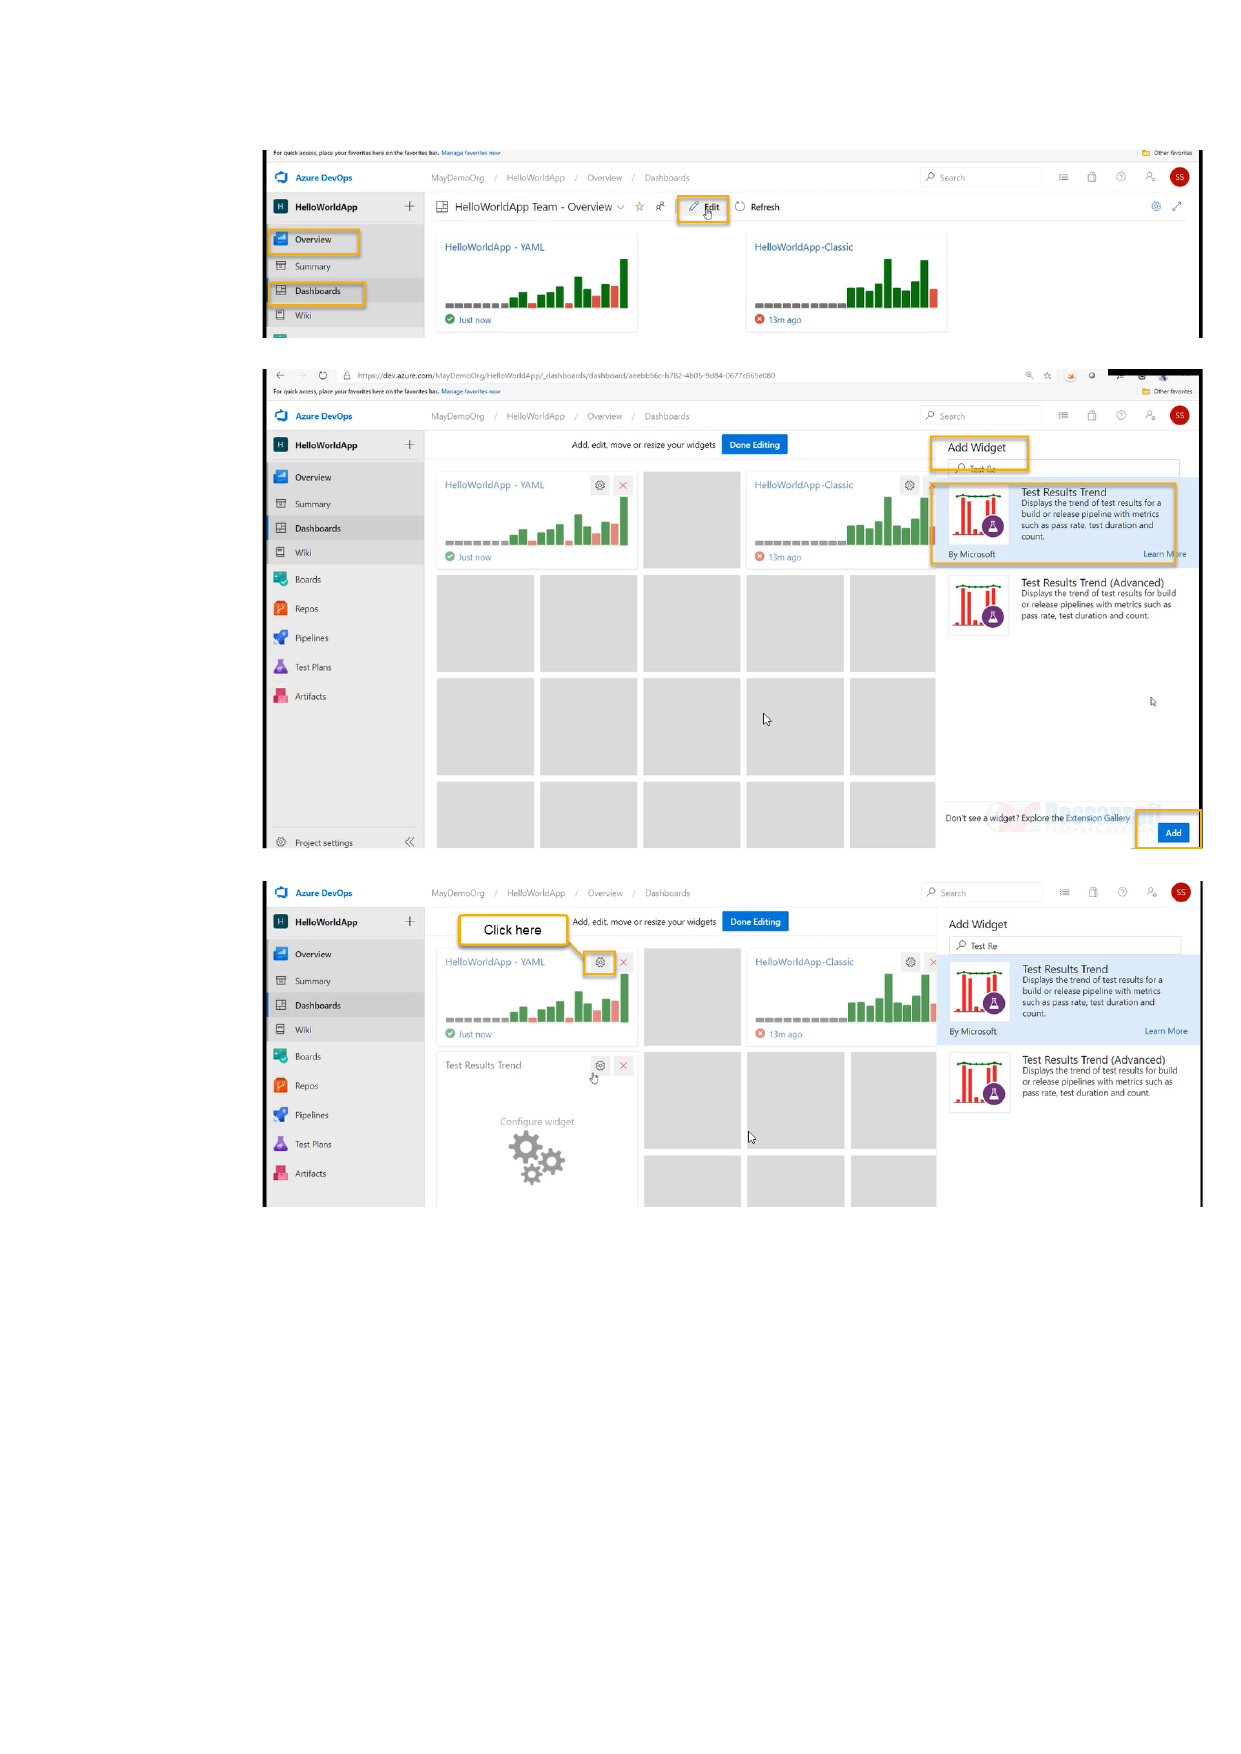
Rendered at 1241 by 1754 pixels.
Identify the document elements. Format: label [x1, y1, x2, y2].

picture [262, 150, 1203, 338]
picture [262, 369, 1203, 849]
picture [262, 881, 1203, 1207]
